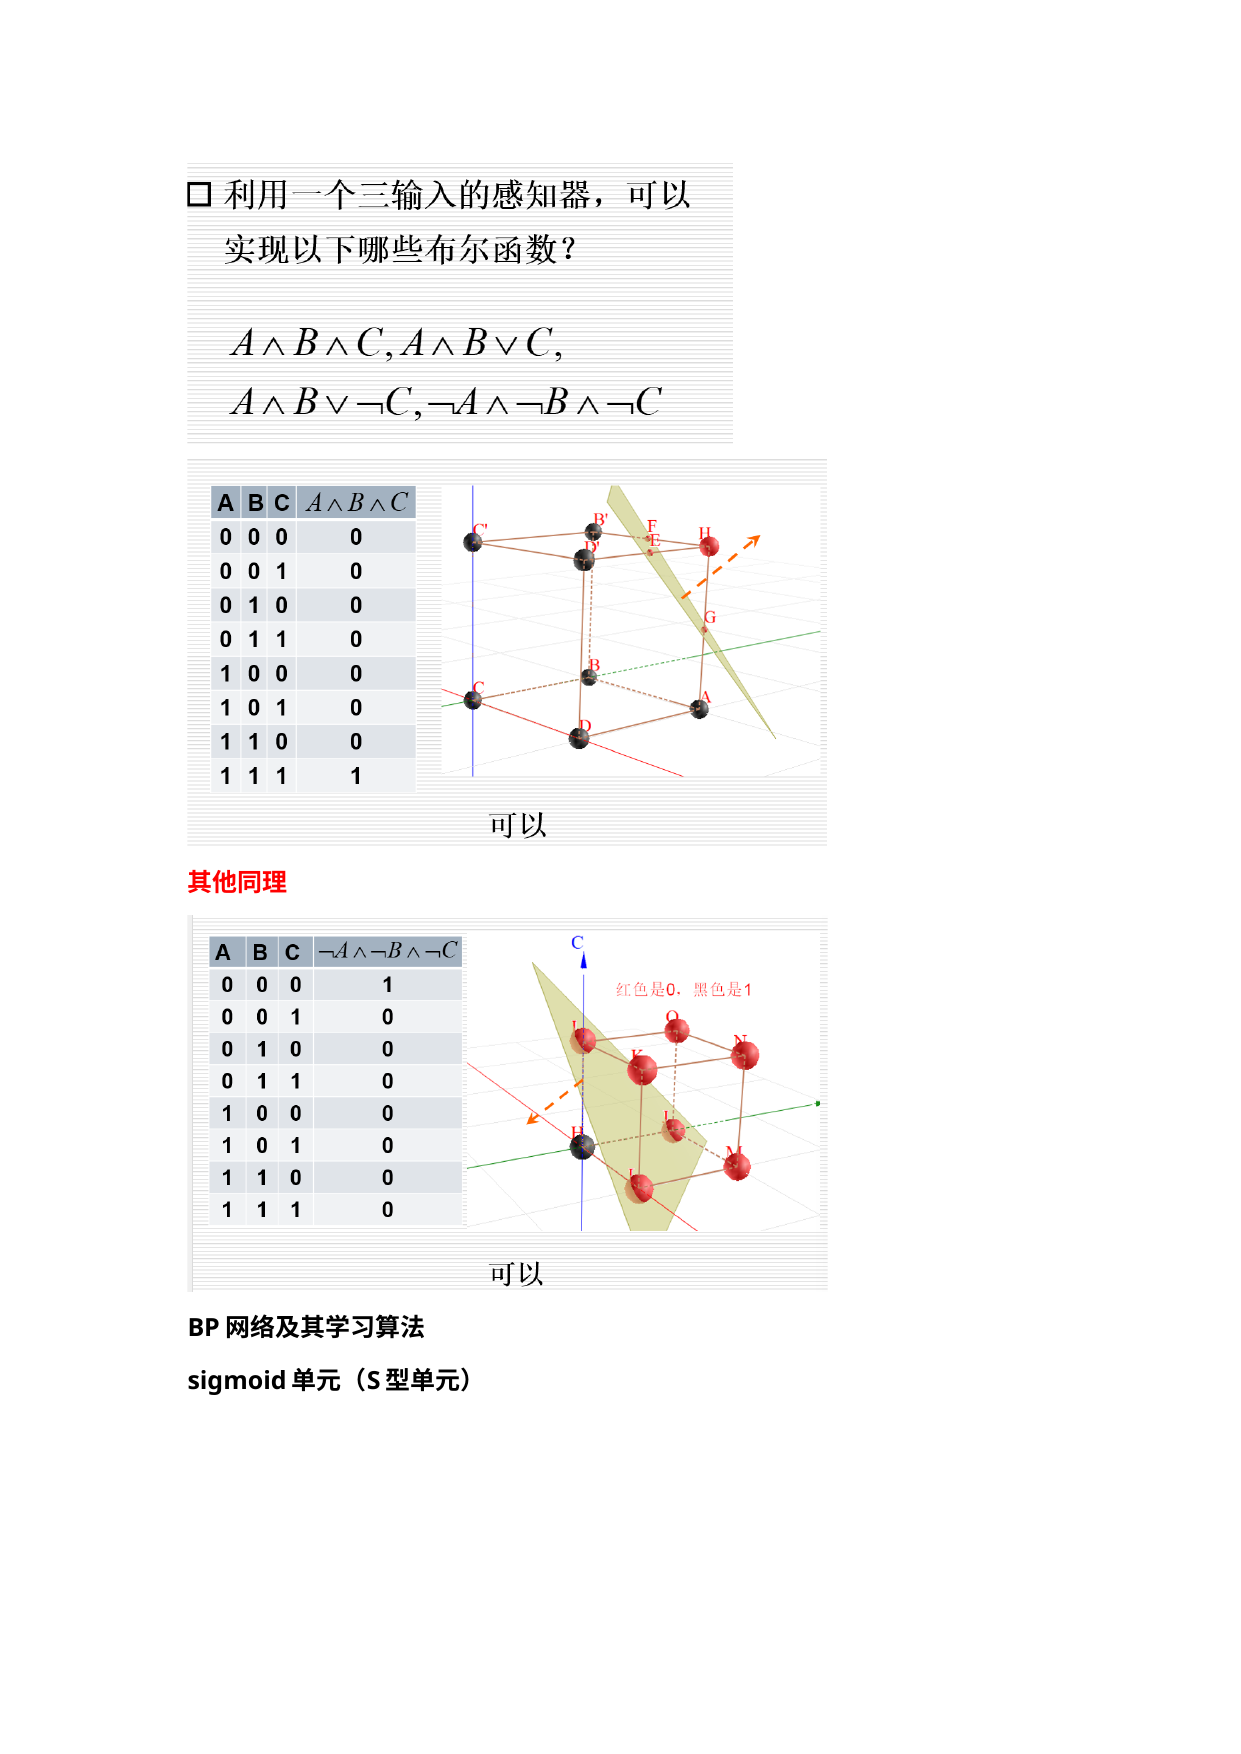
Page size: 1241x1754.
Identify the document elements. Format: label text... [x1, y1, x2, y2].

text 其他同理 [187, 863, 1053, 899]
picture [187, 459, 827, 847]
text sigmoid单元（S型单元） [187, 1360, 1053, 1397]
text BP网络及其学习算法 [187, 1308, 1053, 1344]
picture [187, 915, 828, 1292]
picture [187, 162, 733, 444]
